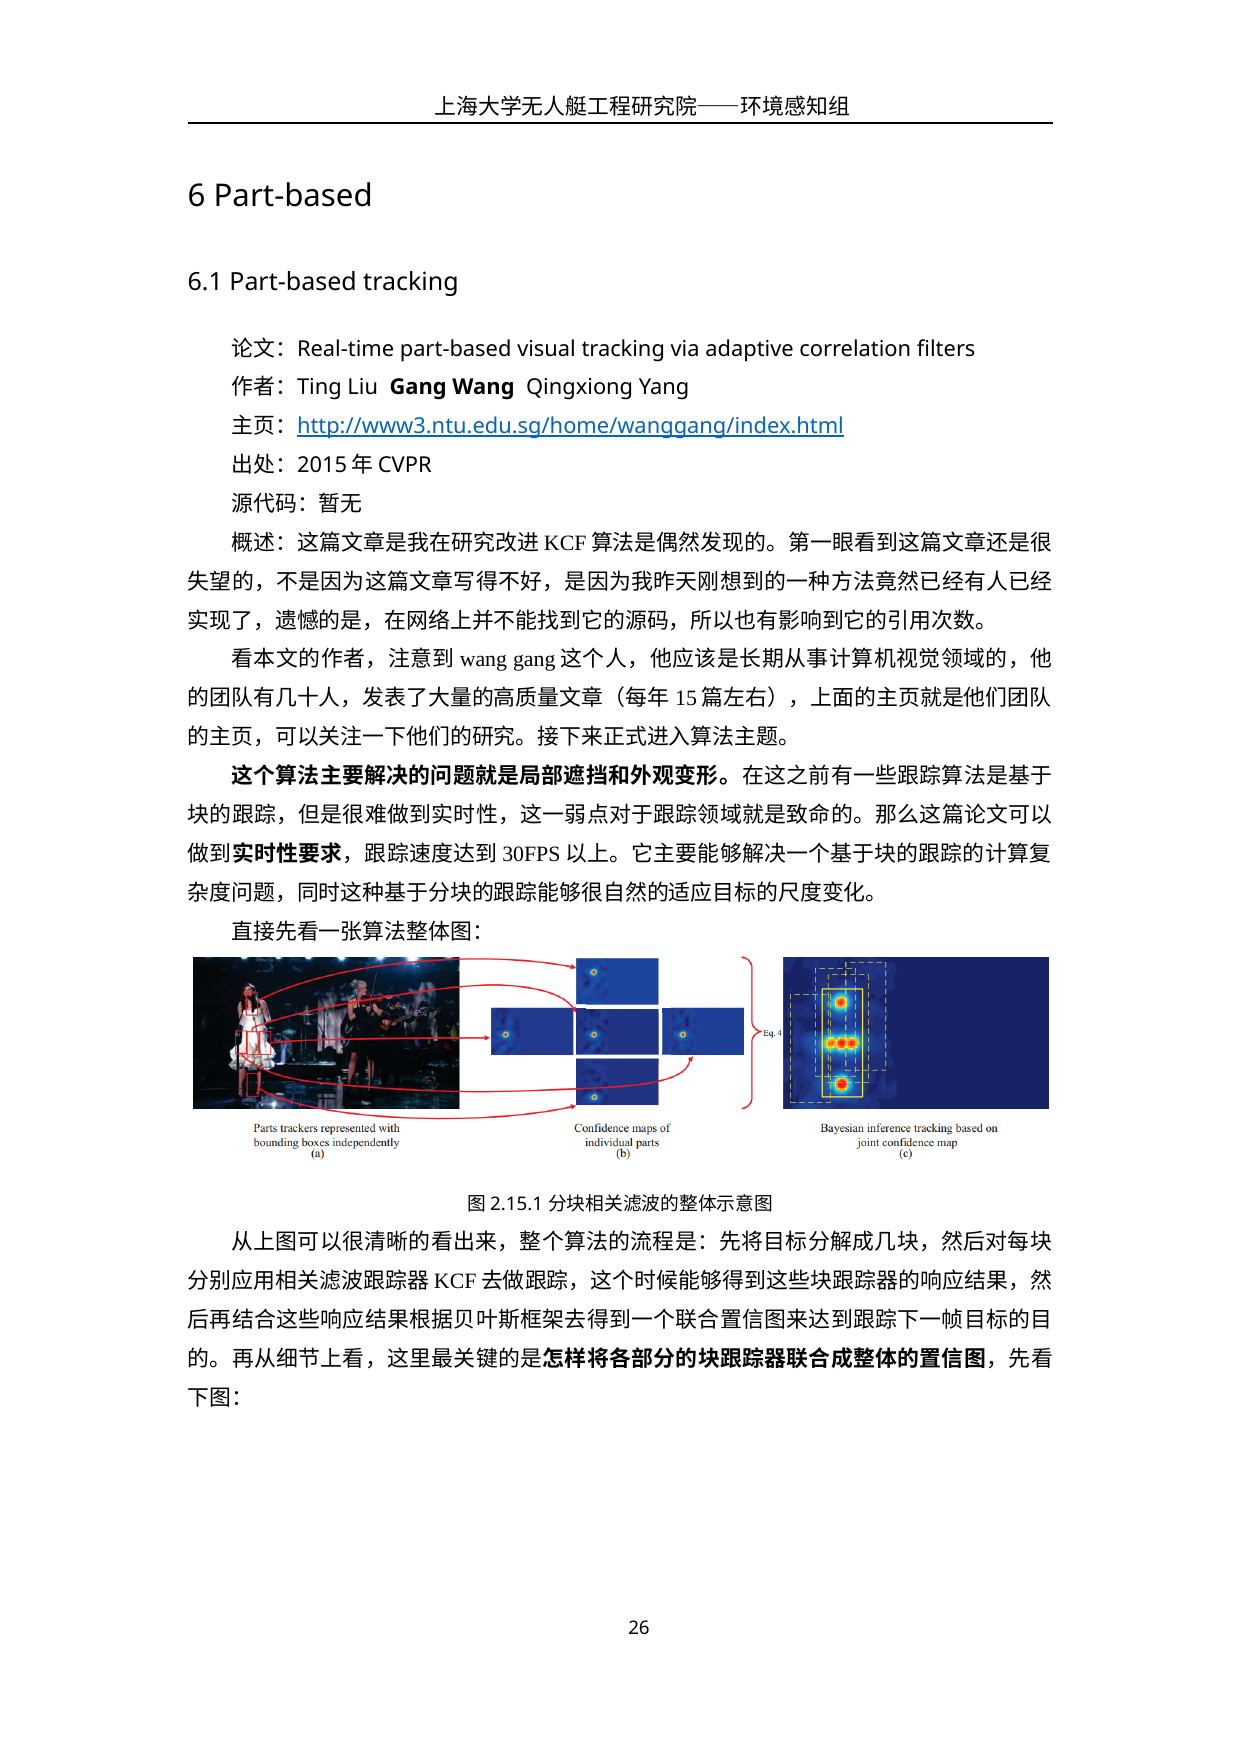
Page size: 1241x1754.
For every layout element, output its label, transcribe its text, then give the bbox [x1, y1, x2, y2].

text 源代码：暂无 [187, 486, 1053, 518]
text 主页：http://www3.ntu.edu.sg/home/wanggang/index.html [187, 408, 1053, 440]
text 论文：Real-time part-based visual tracking via adaptive correlation filters [187, 330, 1053, 363]
text 看本文的作者，注意到wang gang这个人，他应该是长期从事计算机视觉领域的，他的团队有几十人，发表了大量的高质量文章（每年15篇左右），上面的主页就是他们团队的主页，可以关注一下他们的研究。接下来正式进入算法主题。 [187, 641, 1053, 751]
text 图2.15.1 分块相关滤波的整体示意图 [187, 1186, 1053, 1218]
text 出处：2015年CVPR [187, 447, 1053, 479]
picture [187, 952, 1053, 1162]
text 从上图可以很清晰的看出来，整个算法的流程是：先将目标分解成几块，然后对每块分别应用相关滤波跟踪器KCF去做跟踪，这个时候能够得到这些块跟踪器的响应结果，然后再结合这些响应结果根据贝叶斯框架去得到一个联合置信图来达到跟踪下一帧目标的目的。再从细节上看，这里最关键的是怎样将各部分的块跟踪器联合成整体的置信图，先看下图： [187, 1223, 1053, 1412]
text 直接先看一张算法整体图： [187, 913, 1053, 946]
subtitle 6 Part-based [187, 162, 1053, 227]
text 概述：这篇文章是我在研究改进KCF算法是偶然发现的。第一眼看到这篇文章还是很失望的，不是因为这篇文章写得不好，是因为我昨天刚想到的一种方法竟然已经有人已经实现了，遗憾的是，在网络上并不能找到它的源码，所以也有影响到它的引用次数。 [187, 524, 1053, 635]
text 这个算法主要解决的问题就是局部遮挡和外观变形。在这之前有一些跟踪算法是基于块的跟踪，但是很难做到实时性，这一弱点对于跟踪领域就是致命的。那么这篇论文可以做到实时性要求，跟踪速度达到30FPS以上。它主要能够解决一个基于块的跟踪的计算复杂度问题，同时这种基于分块的跟踪能够很自然的适应目标的尺度变化。 [187, 758, 1053, 907]
text 作者：Ting Liu Gang Wang Qingxiong Yang [187, 369, 1053, 402]
subtitle 6.1 Part-based tracking [187, 248, 1053, 313]
